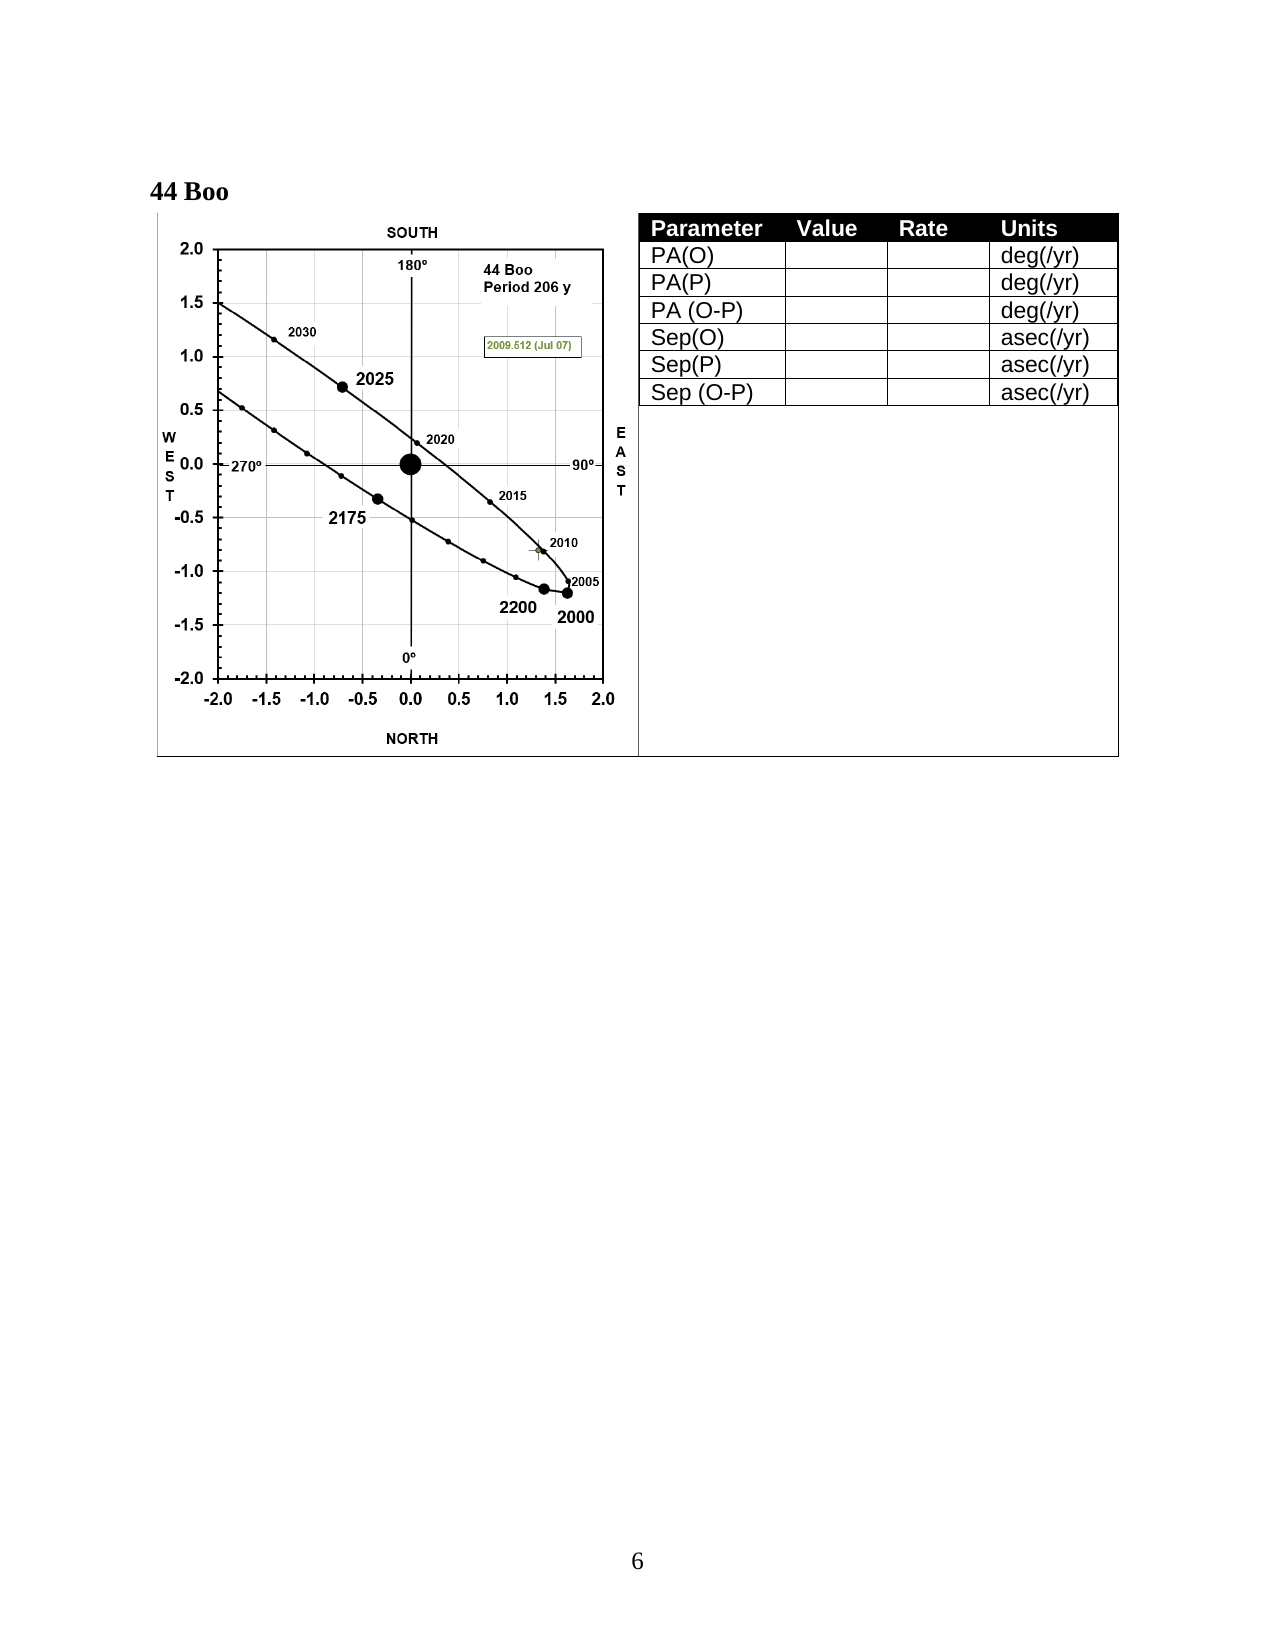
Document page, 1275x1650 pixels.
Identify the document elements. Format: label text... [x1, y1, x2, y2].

table_header [990, 242, 1117, 268]
table_header [640, 242, 785, 268]
table_header [640, 324, 785, 350]
table_header [786, 351, 887, 378]
table_header [888, 242, 989, 268]
table_header [640, 297, 785, 323]
table_header [990, 269, 1117, 296]
table_header [888, 324, 989, 350]
table_header [990, 324, 1117, 350]
table_header [990, 379, 1117, 405]
table_header [639, 406, 1118, 756]
table_header [640, 351, 785, 378]
table_header [786, 269, 887, 296]
table_header [640, 379, 785, 405]
subtitle 44 Boo [150, 175, 1125, 206]
table_header [990, 297, 1117, 323]
table_header [888, 351, 989, 378]
table_header [640, 269, 785, 296]
table_header [786, 324, 887, 350]
picture [157, 213, 639, 756]
table_header [786, 242, 887, 268]
table_header [888, 379, 989, 405]
table_header [786, 297, 887, 323]
table_header [888, 297, 989, 323]
table_header [888, 269, 989, 296]
table_header [990, 351, 1117, 378]
table_header [786, 379, 887, 405]
